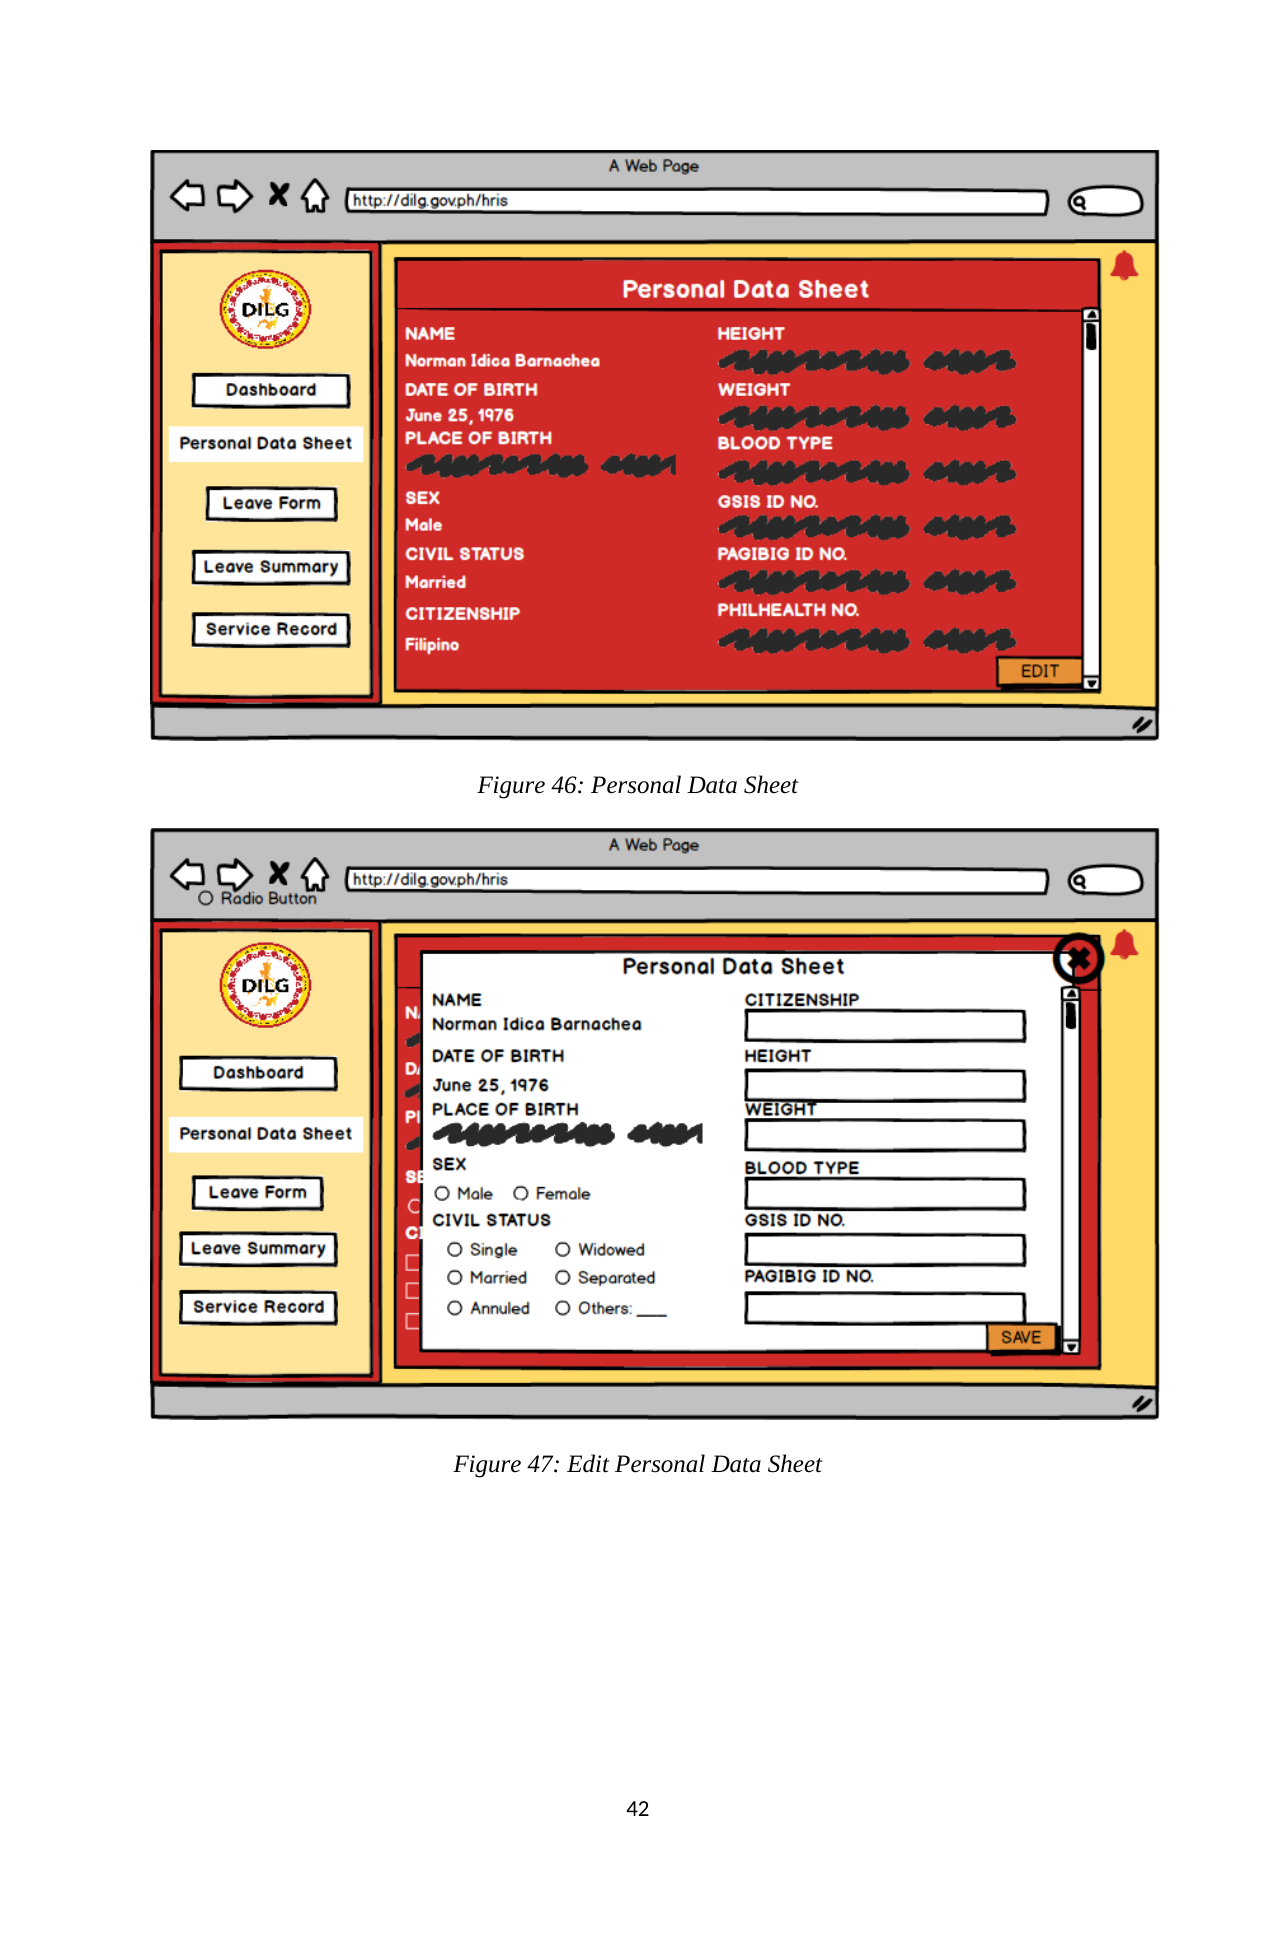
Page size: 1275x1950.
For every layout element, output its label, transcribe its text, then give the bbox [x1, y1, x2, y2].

text Figure 47: Edit Personal Data Sheet [150, 1449, 1125, 1478]
picture [150, 150, 1160, 741]
text Figure 46: Personal Data Sheet [150, 770, 1125, 799]
picture [150, 828, 1160, 1420]
